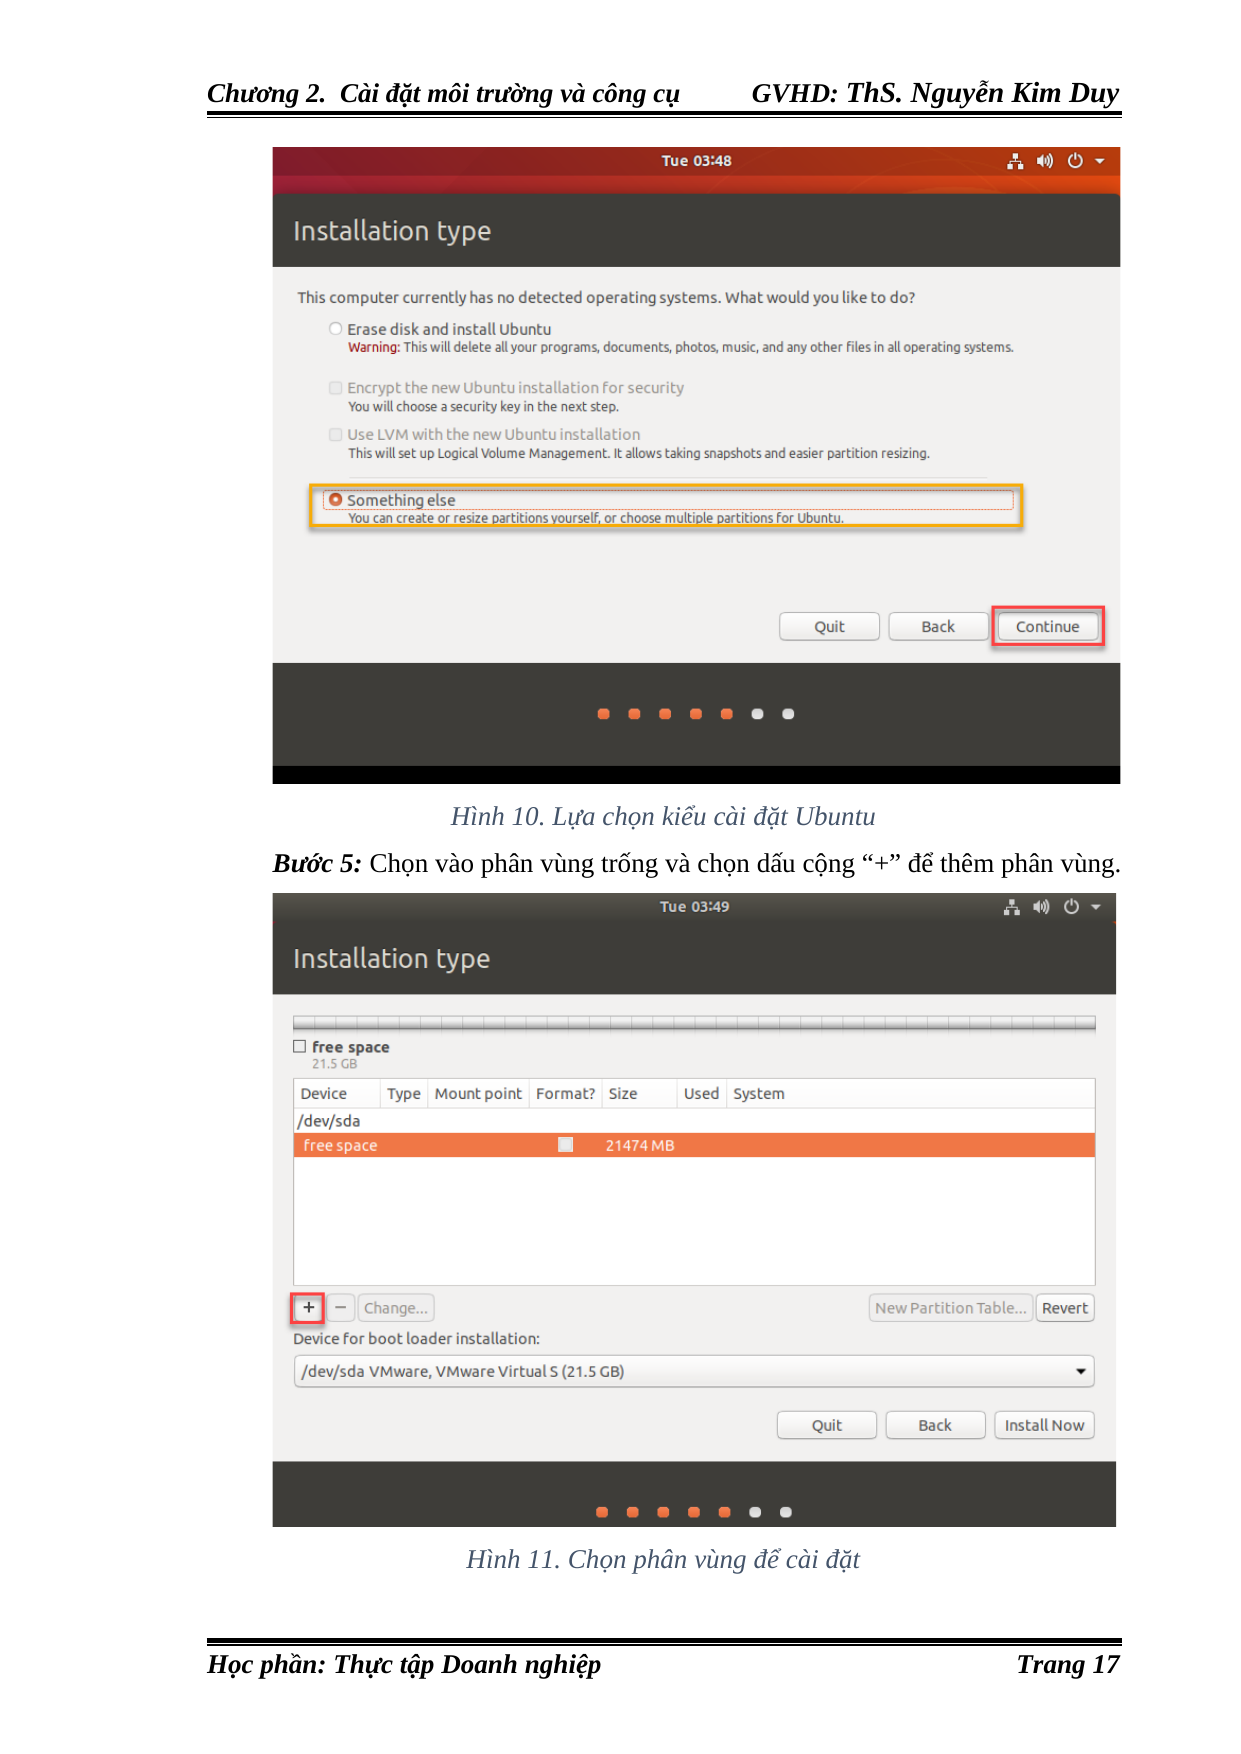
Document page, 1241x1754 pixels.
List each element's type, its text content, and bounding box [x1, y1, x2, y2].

picture [272, 147, 1121, 784]
text Hình 11. Chọn phân vùng để cài đặt [207, 1543, 1122, 1574]
text Hình 10. Lựa chọn kiểu cài đặt Ubuntu [207, 801, 1122, 832]
picture [272, 893, 1117, 1527]
list Bước 5: Chọn vào phân vùng trống và chọn dấu cộng “+” để thêm phân vùng. [272, 847, 1122, 878]
